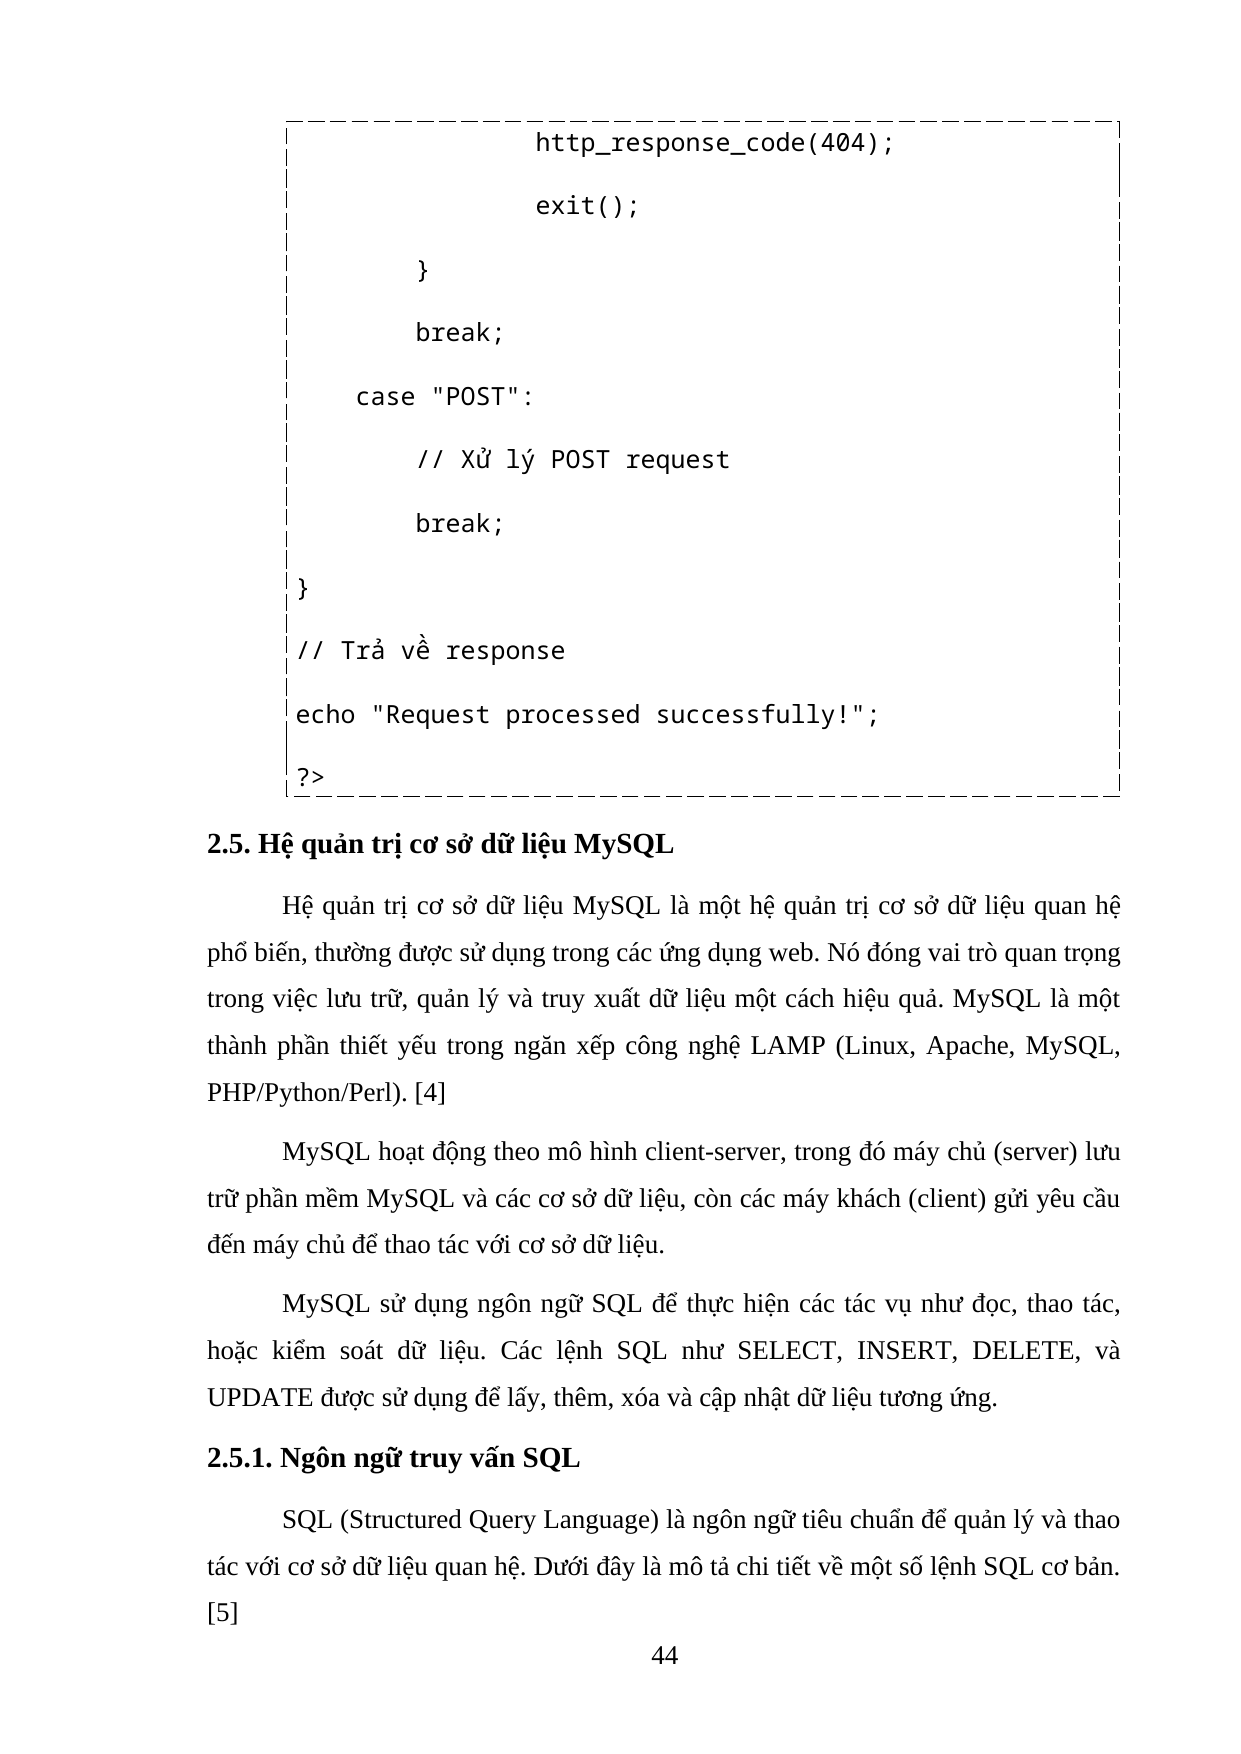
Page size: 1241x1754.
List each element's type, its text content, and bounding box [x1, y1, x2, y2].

text http_response_code(404); [286, 121, 1120, 158]
text } [286, 248, 1120, 286]
text MySQL hoạt động theo mô hình client-server, trong đó máy chủ (server) lưu trữ phần mềm MySQL và các cơ sở dữ liệu, còn các máy khách (client) gửi yêu cầu đến máy chủ để thao tác với cơ sở dữ liệu. [207, 1135, 1122, 1259]
text exit(); [286, 185, 1120, 222]
text break; [286, 312, 1120, 349]
text Hệ quản trị cơ sở dữ liệu MySQL là một hệ quản trị cơ sở dữ liệu quan hệ phổ biến, thường được sử dụng trong các ứng dụng web. Nó đóng vai trò quan trọng trong việc lưu trữ, quản lý và truy xuất dữ liệu một cách hiệu quả. MySQL là một thành phần thiết yếu trong ngăn xếp công nghệ LAMP (Linux, Apache, MySQL, PHP/Python/Perl). [207, 889, 1122, 1107]
text case "POST": [286, 375, 1120, 413]
text break; [286, 502, 1120, 540]
subtitle Hệ quản trị cơ sở dữ liệu MySQL [207, 826, 1122, 860]
text SQL (Structured Query Language) là ngôn ngữ tiêu chuẩn để quản lý và thao tác với cơ sở dữ liệu quan hệ. Dưới đây là mô tả chi tiết về một số lệnh SQL cơ bản. [207, 1503, 1122, 1627]
subtitle Ngôn ngữ truy vấn SQL [207, 1440, 1122, 1474]
text MySQL sử dụng ngôn ngữ SQL để thực hiện các tác vụ như đọc, thao tác, hoặc kiểm soát dữ liệu. Các lệnh SQL như SELECT, INSERT, DELETE, và UPDATE được sử dụng để lấy, thêm, xóa và cập nhật dữ liệu tương ứng. [207, 1288, 1122, 1412]
text // Trả về response [286, 629, 1120, 667]
text // Xử lý POST request [286, 439, 1120, 476]
text ?> [286, 757, 1120, 797]
text echo "Request processed successfully!"; [286, 693, 1120, 730]
text } [286, 566, 1120, 603]
